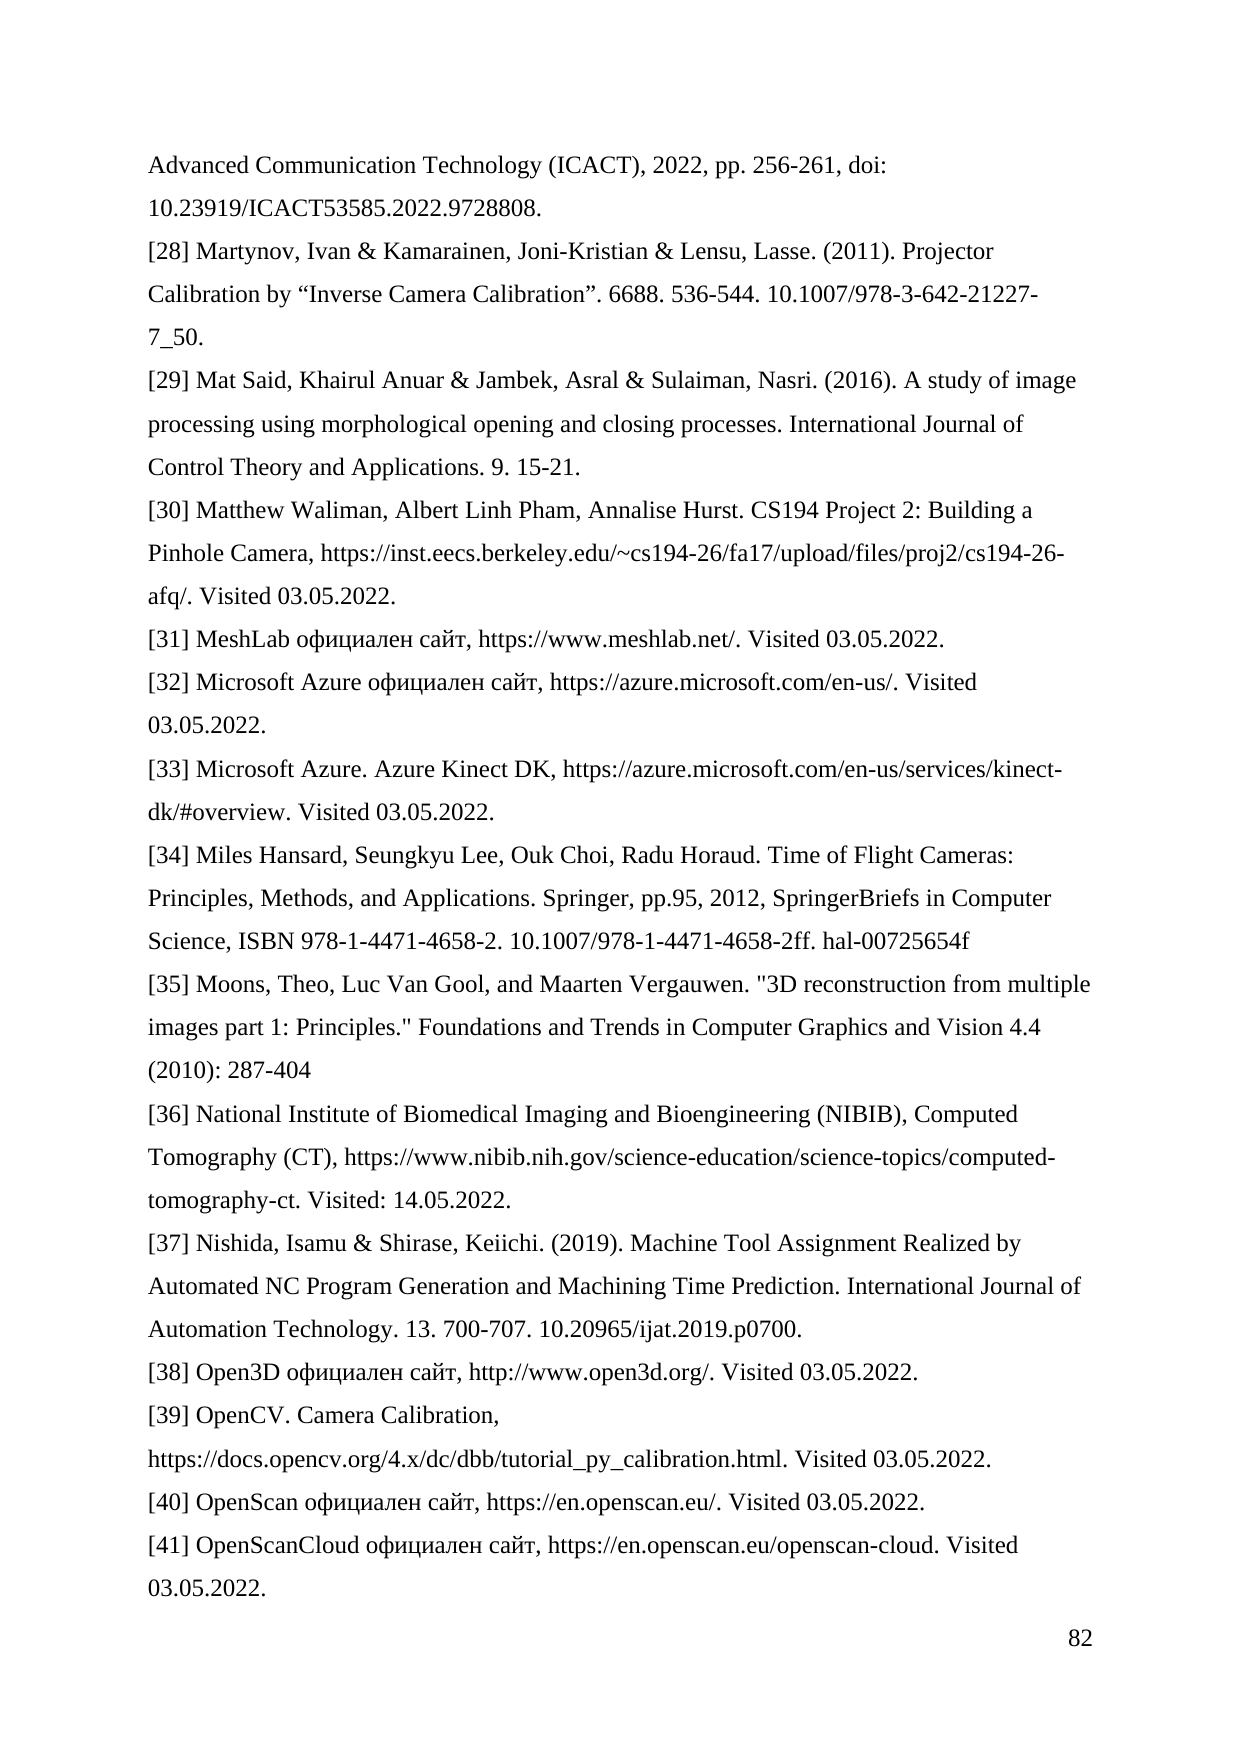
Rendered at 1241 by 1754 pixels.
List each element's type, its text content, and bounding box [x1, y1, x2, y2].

text [39] OpenCV. Camera Calibration, https://docs.opencv.org/4.x/dc/dbb/tutorial_py_calibration.html. Visited 03.05.2022. [148, 1401, 1093, 1472]
text [37] Nishida, Isamu & Shirase, Keiichi. (2019). Machine Tool Assignment Realized by Automated NC Program Generation and Machining Time Prediction. International Journal of Automation Technology. 13. 700-707. 10.20965/ijat.2019.p0700. [148, 1228, 1093, 1343]
text [41] OpenScanCloud официален сайт, https://en.openscan.eu/openscan-cloud. Visited 03.05.2022. [148, 1530, 1093, 1602]
text [28] Martynov, Ivan & Kamarainen, Joni-Kristian & Lensu, Lasse. (2011). Projector Calibration by “Inverse Camera Calibration”. 6688. 536-544. 10.1007/978-3-642-21227-7_50. [148, 236, 1093, 351]
text [31] MeshLab официален сайт, https://www.meshlab.net/. Visited 03.05.2022. [148, 624, 1093, 653]
text [33] Microsoft Azure. Azure Kinect DK, https://azure.microsoft.com/en-us/services/kinect-dk/#overview. Visited 03.05.2022. [148, 754, 1093, 826]
text [40] OpenScan официален сайт, https://en.openscan.eu/. Visited 03.05.2022. [148, 1487, 1093, 1516]
text [38] Open3D официален сайт, http://www.open3d.org/. Visited 03.05.2022. [148, 1357, 1093, 1386]
text [34] Miles Hansard, Seungkyu Lee, Ouk Choi, Radu Horaud. Time of Flight Cameras: Principles, Methods, and Applications. Springer, pp.95, 2012, SpringerBriefs in Computer Science, ISBN 978-1-4471-4658-2. 10.1007/978-1-4471-4658-2ff. hal-00725654f [148, 840, 1093, 955]
text [29] Mat Said, Khairul Anuar & Jambek, Asral & Sulaiman, Nasri. (2016). A study of image processing using morphological opening and closing processes. International Journal of Control Theory and Applications. 9. 15-21. [148, 366, 1093, 481]
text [148, 150, 1093, 222]
text [36] National Institute of Biomedical Imaging and Bioengineering (NIBIB), Computed Tomography (CT), https://www.nibib.nih.gov/science-education/science-topics/computed-tomography-ct. Visited: 14.05.2022. [148, 1099, 1093, 1214]
text [35] Moons, Theo, Luc Van Gool, and Maarten Vergauwen. "3D reconstruction from multiple images part 1: Principles." Foundations and Trends in Computer Graphics and Vision 4.4 (2010): 287-404 [148, 969, 1093, 1084]
text [30] Matthew Waliman, Albert Linh Pham, Annalise Hurst. CS194 Project 2: Building a Pinhole Camera, https://inst.eecs.berkeley.edu/~cs194-26/fa17/upload/files/proj2/cs194-26-afq/. Visited 03.05.2022. [148, 495, 1093, 610]
text [32] Microsoft Azure официален сайт, https://azure.microsoft.com/en-us/. Visited 03.05.2022. [148, 667, 1093, 739]
